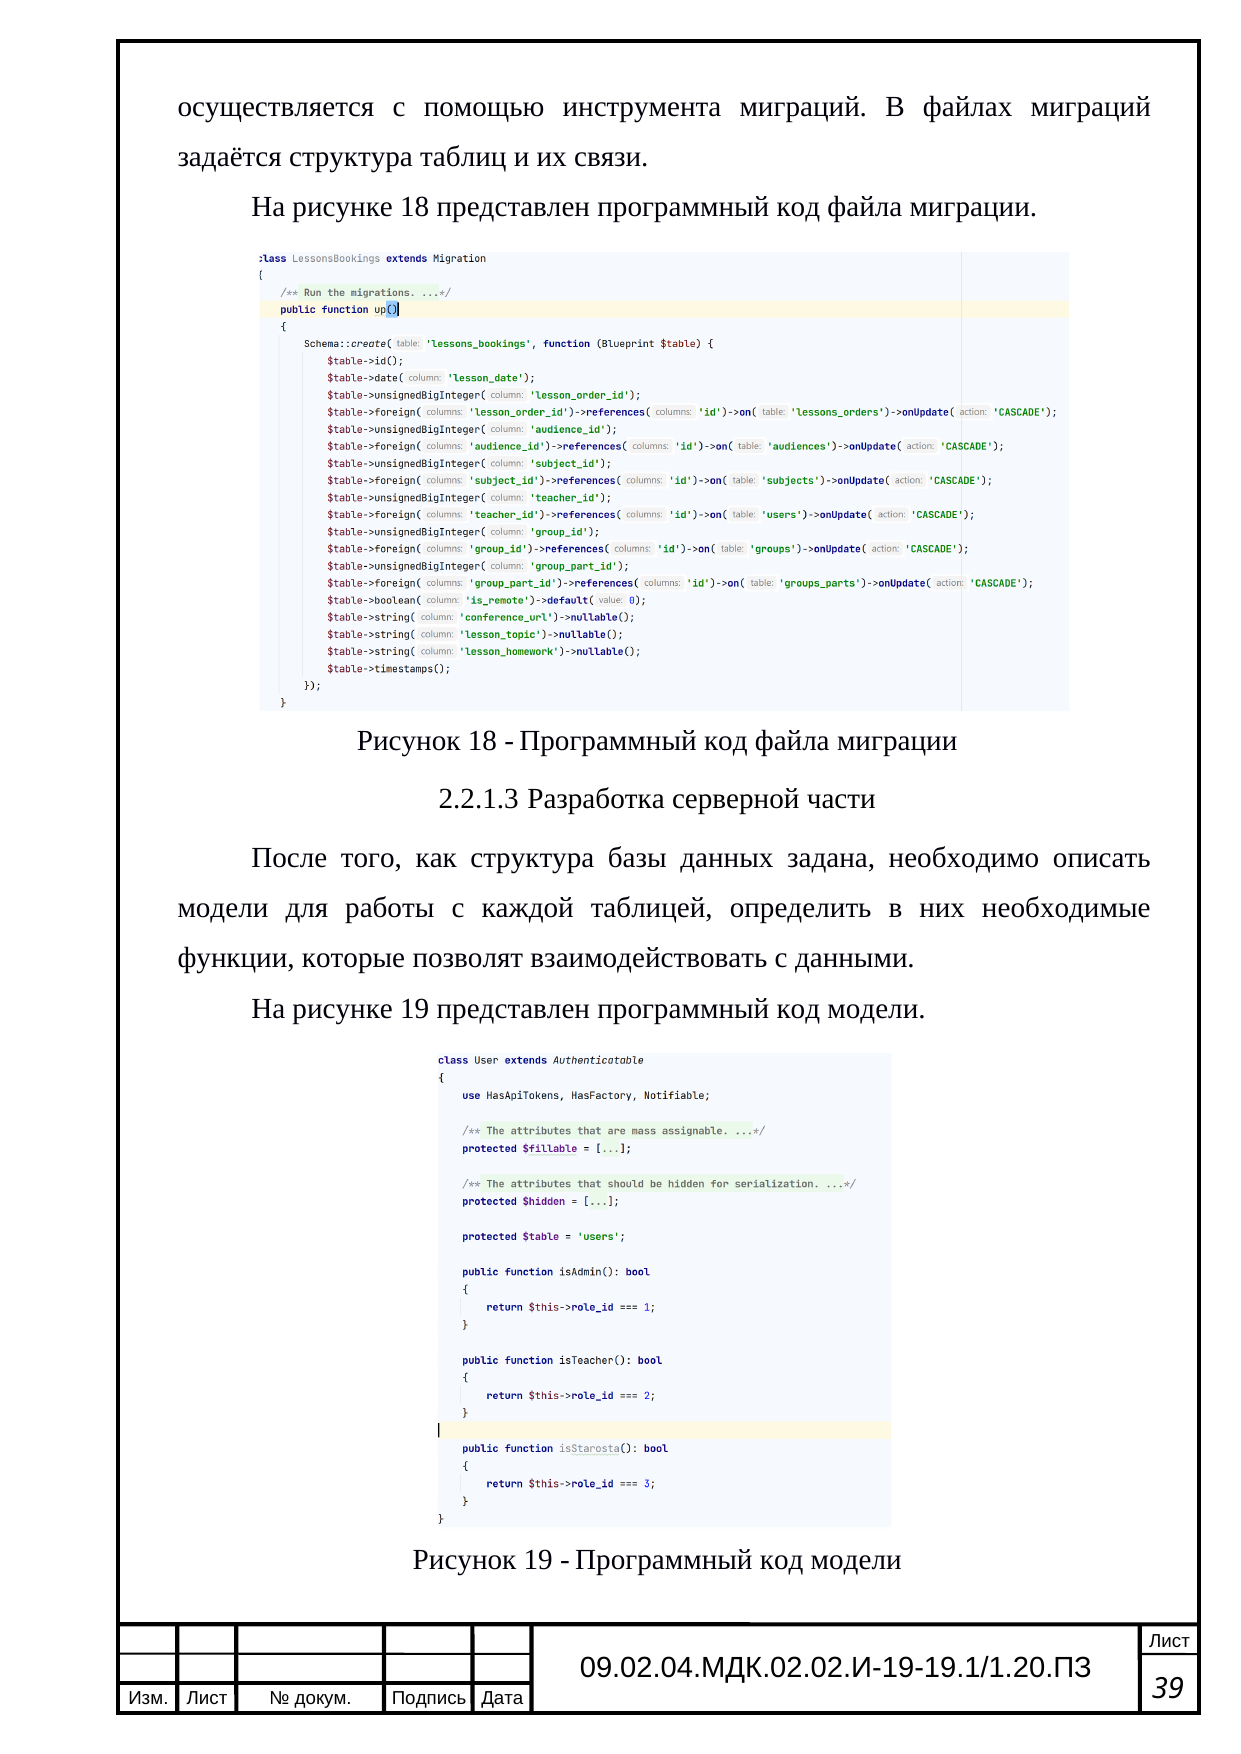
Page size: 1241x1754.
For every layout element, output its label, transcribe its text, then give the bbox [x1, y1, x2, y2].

picture [259, 252, 1070, 711]
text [177, 89, 1152, 172]
text Программный код модели [177, 1542, 1137, 1576]
subtitle Разработка серверной части [177, 781, 1137, 815]
text На рисунке 18 представлен программный код файла миграции. [177, 189, 1152, 223]
text После того, как структура базы данных задана, необходимо описать модели для работы с каждой таблицей, определить в них необходимые функции, которые позволят взаимодействовать с данными. [177, 840, 1152, 974]
text Программный код файла миграции [177, 723, 1137, 756]
picture [437, 1053, 892, 1530]
text На рисунке 19 представлен программный код модели. [177, 991, 1152, 1024]
